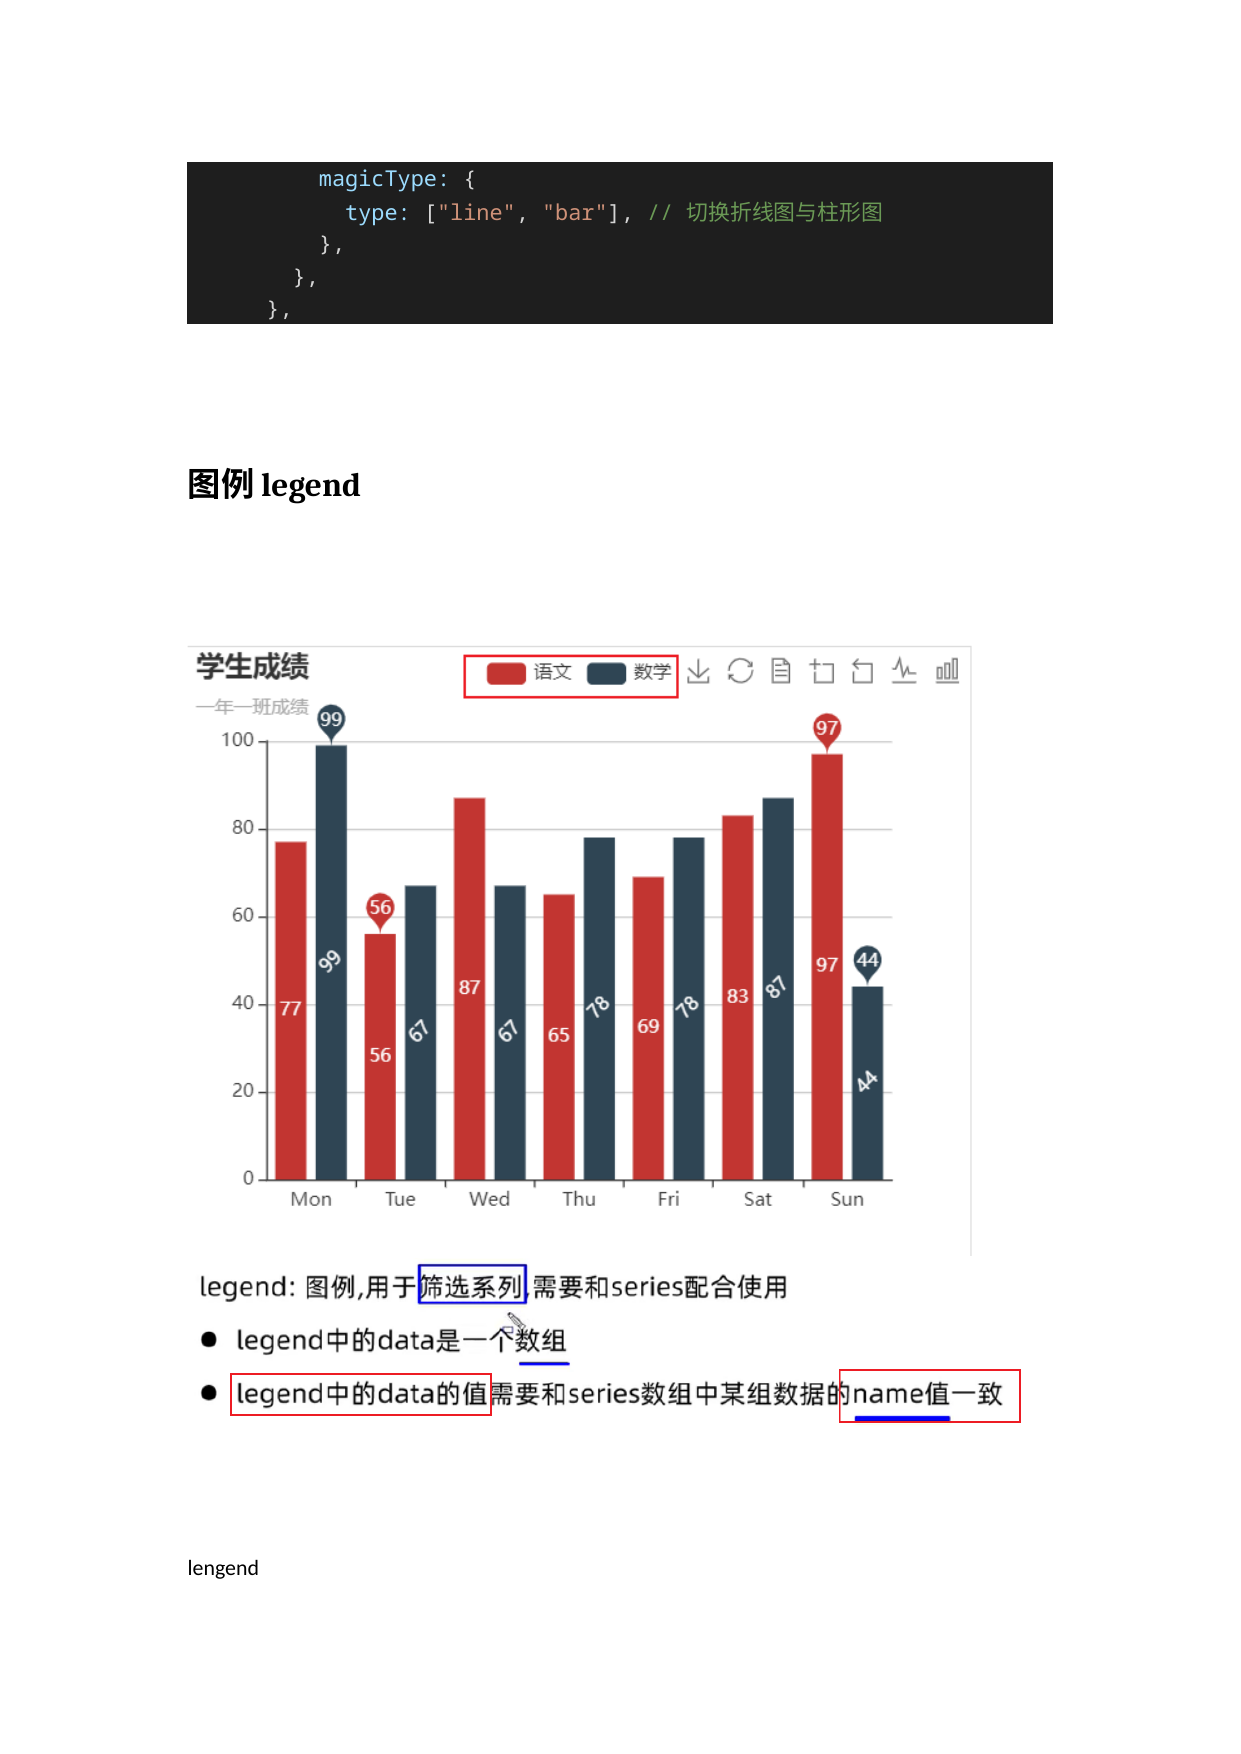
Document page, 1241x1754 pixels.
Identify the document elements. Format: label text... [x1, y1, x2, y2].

text }, [187, 227, 1053, 259]
text lengend [187, 1551, 1053, 1584]
text magicType: { [187, 162, 1053, 194]
text }, [187, 259, 1053, 292]
text }, [187, 292, 1053, 324]
picture [187, 641, 1013, 1256]
picture [187, 1258, 1053, 1428]
text type: ["line", "bar"], // 切换折线图与柱形图 [187, 194, 1053, 227]
subtitle 图例legend [187, 449, 1053, 514]
